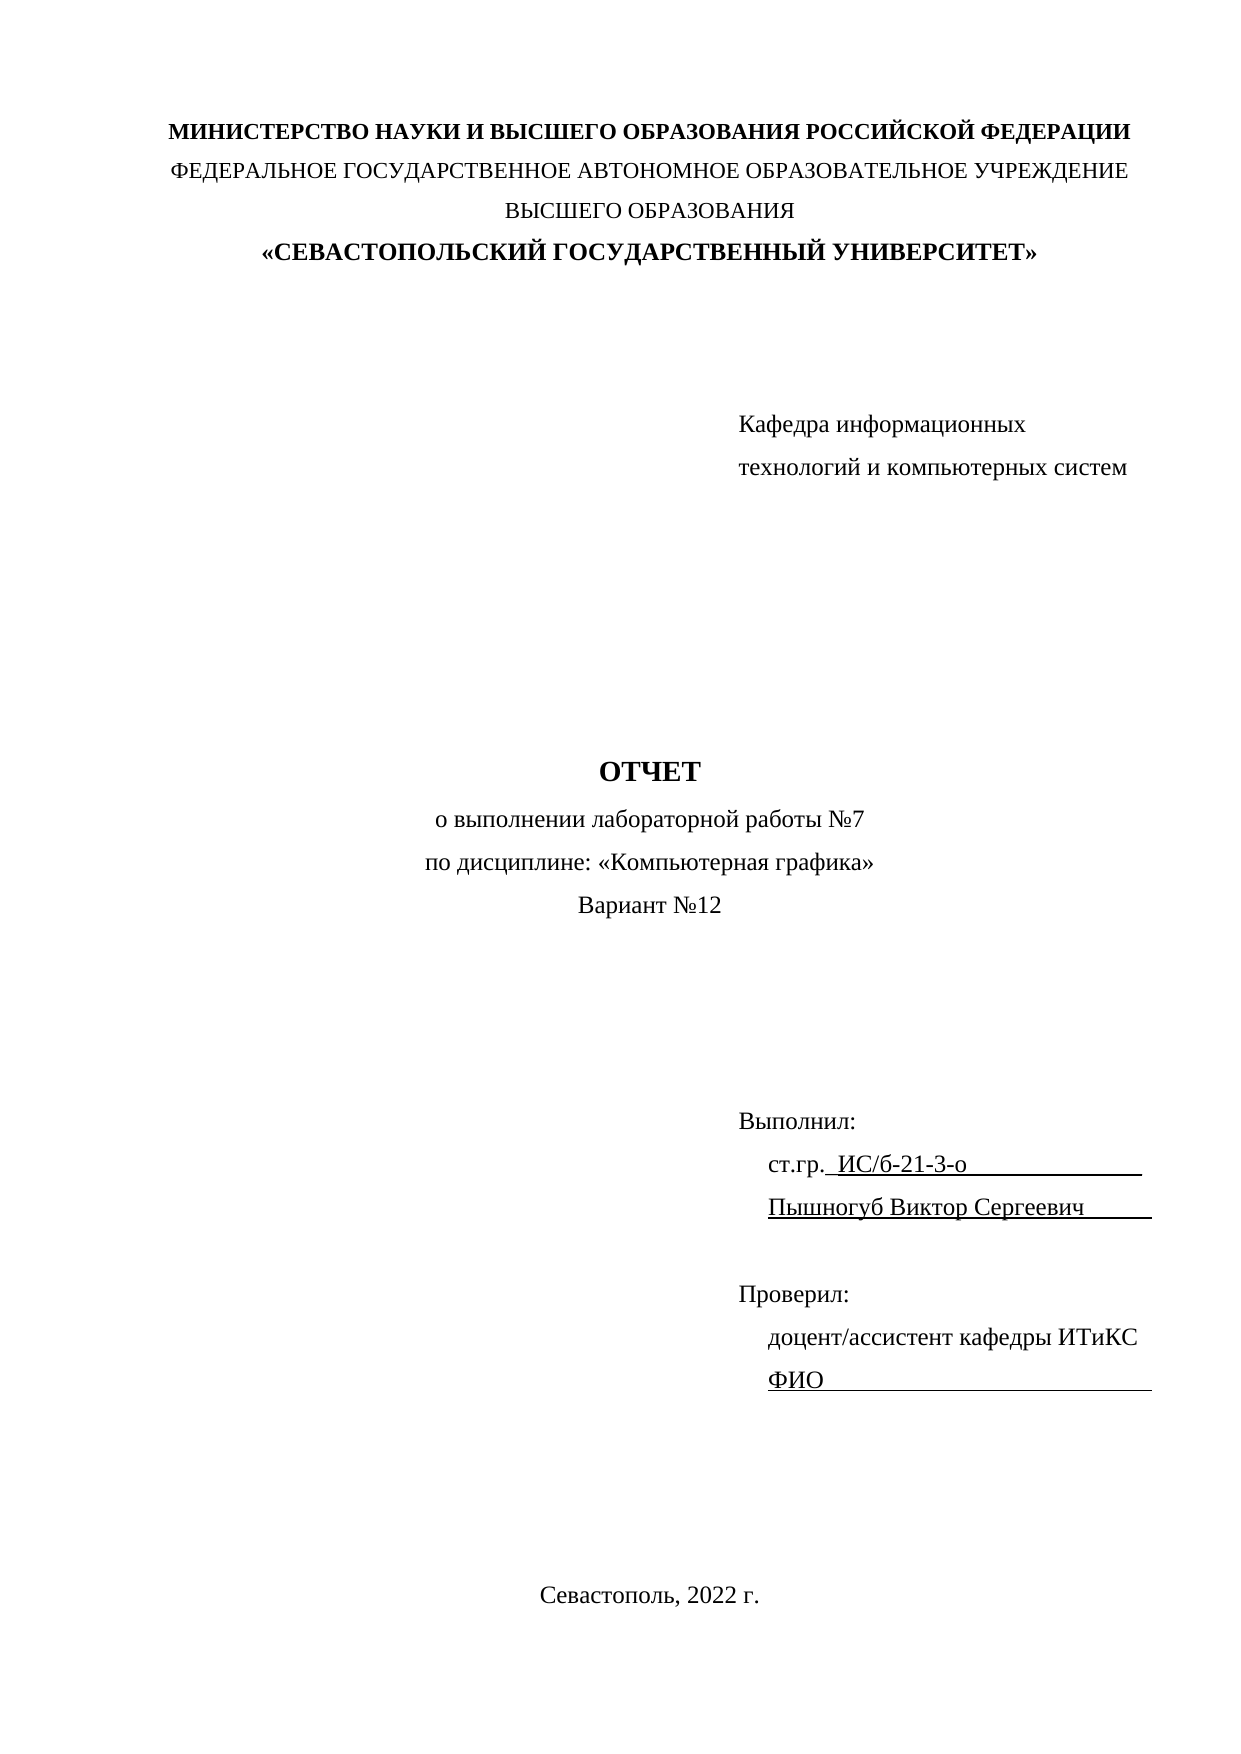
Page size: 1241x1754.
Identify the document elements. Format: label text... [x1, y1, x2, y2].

text о выполнении лабораторной работы №7 [148, 804, 1152, 833]
text Вариант №12 [148, 891, 1152, 919]
text по дисциплине: «Компьютерная графика» [148, 847, 1152, 876]
text «СЕВАСТОПОЛЬСКИЙ ГОСУДАРСТВЕННЫЙ УНИВЕРСИТЕТ» [148, 237, 1152, 265]
text ст.гр._ИС/б-21-3-о______________ [768, 1149, 1152, 1178]
text МИНИСТЕРСТВО НАУКИ И ВЫСШЕГО ОБРАЗОВАНИЯ РОССИЙСКОЙ ФЕДЕРАЦИИ [148, 118, 1152, 144]
text доцент/ассистент кафедры ИТиКС [768, 1322, 1152, 1351]
text Севастополь, 2022 г. [148, 1581, 1152, 1609]
text Проверил: [738, 1279, 1152, 1307]
text ФИО [768, 1365, 1152, 1390]
text Кафедра информационных технологий и компьютерных систем [738, 409, 1152, 481]
text ОТЧЕТ [148, 754, 1152, 788]
text Выполнил: [738, 1106, 1152, 1135]
text Пышногуб Виктор Сергеевич [768, 1192, 1152, 1217]
text ФЕДЕРАЛЬНОЕ ГОСУДАРСТВЕННОЕ АВТОНОМНОЕ ОБРАЗОВАТЕЛЬНОЕ УЧРЕЖДЕНИЕ ВЫСШЕГО ОБРАЗОВАНИЯ [148, 158, 1152, 223]
